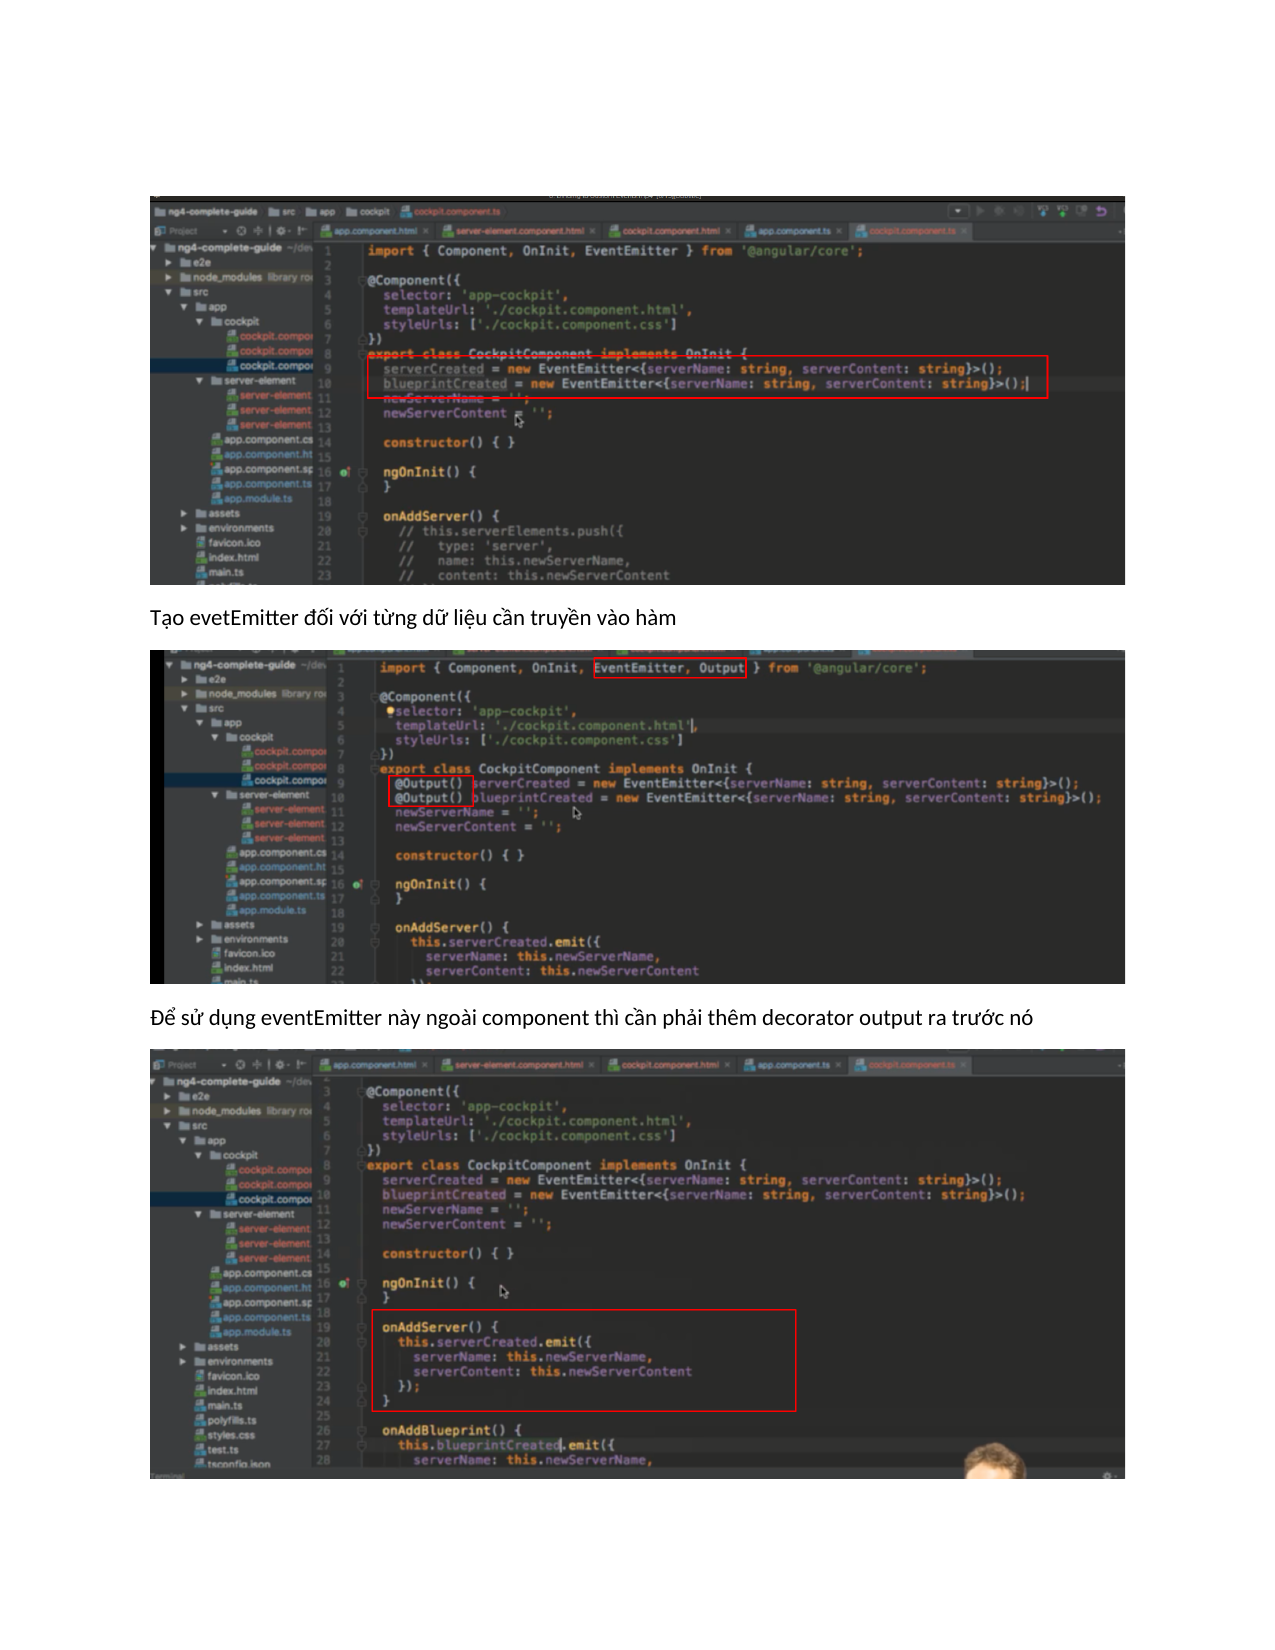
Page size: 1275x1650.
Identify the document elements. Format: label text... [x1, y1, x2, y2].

text Tạo evetEmitter đối với từng dữ liệu cần truyền vào hàm [150, 603, 1125, 631]
text Để sử dụng eventEmitter này ngoài component thì cần phải thêm decorator output ra trước nó [150, 1003, 1125, 1031]
picture [150, 1049, 1125, 1479]
picture [150, 650, 1125, 984]
picture [150, 196, 1125, 585]
